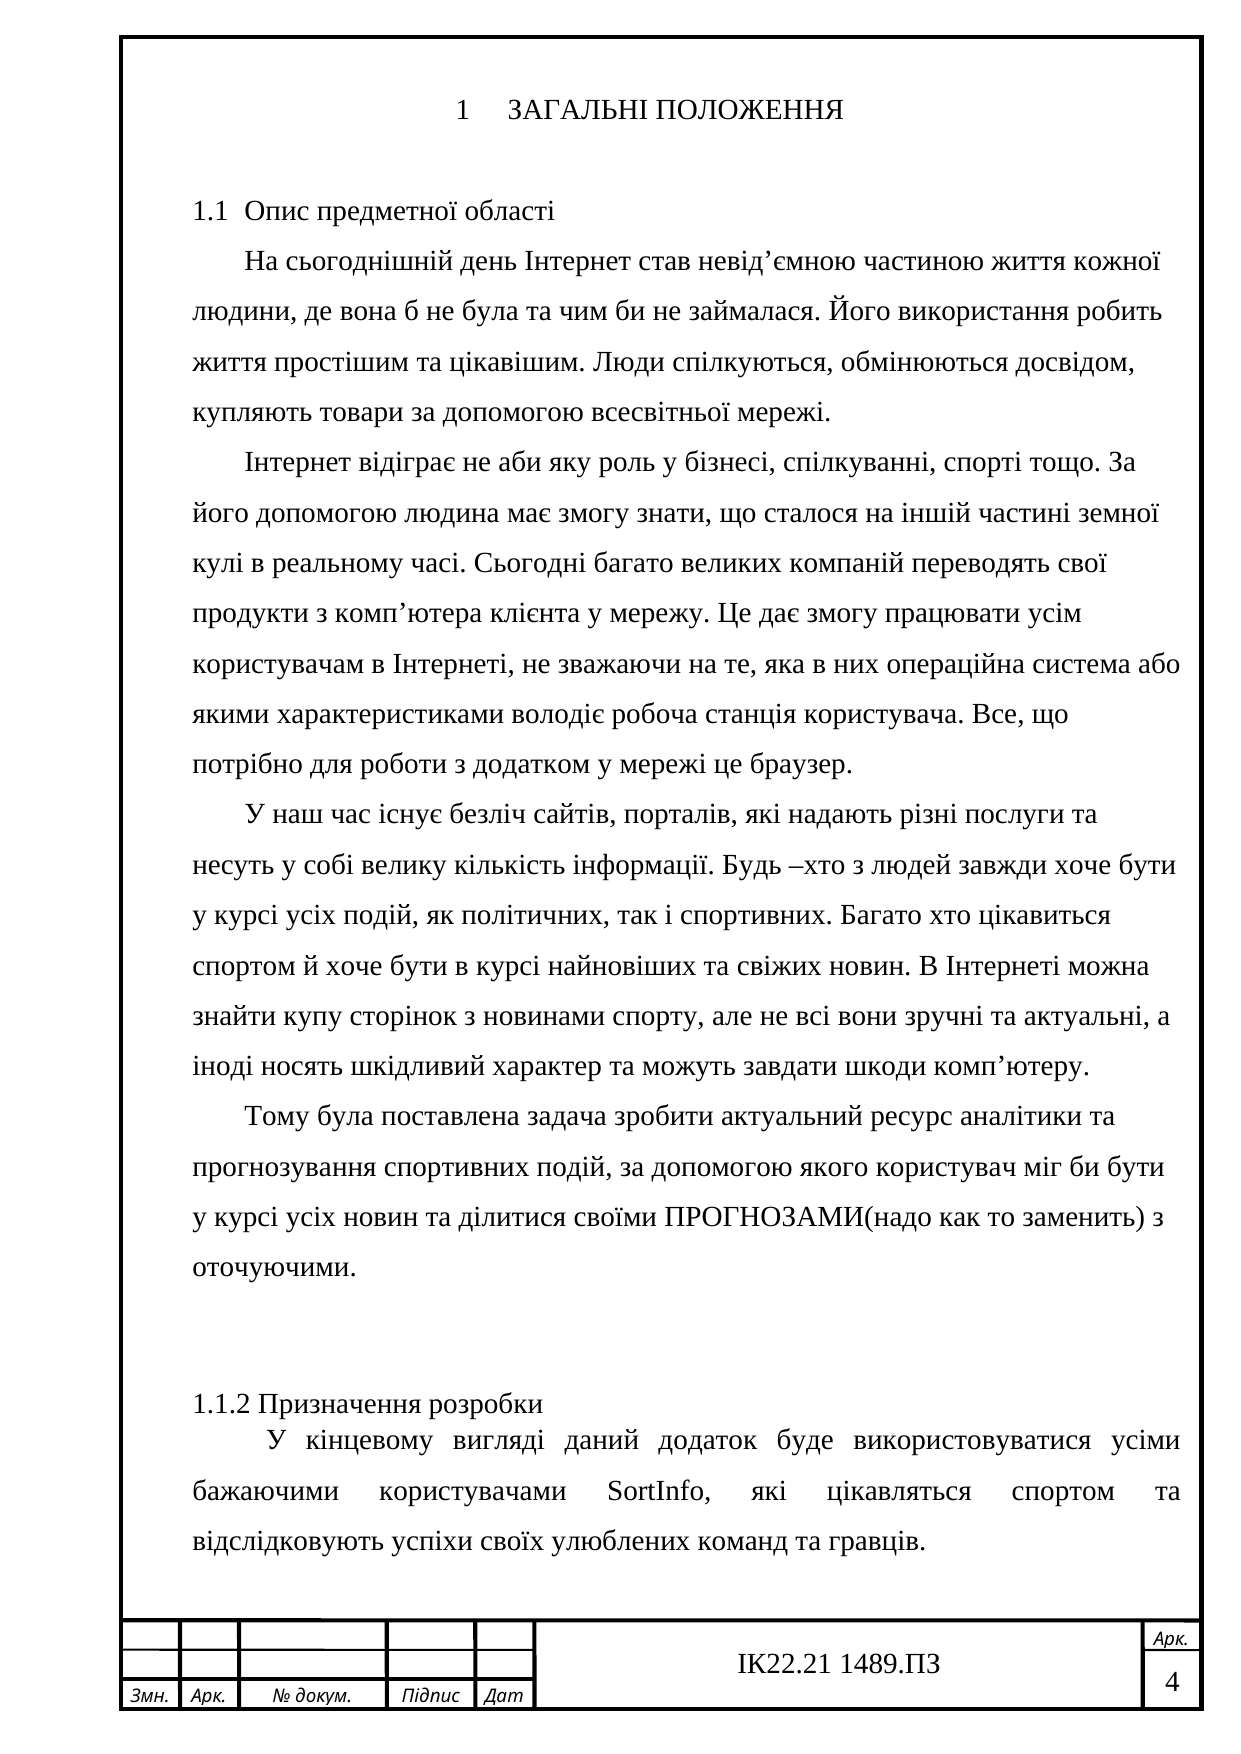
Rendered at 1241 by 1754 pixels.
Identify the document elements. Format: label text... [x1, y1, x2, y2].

text Тому була поставлена задача зробити актуальний ресурс аналітики та прогнозування спортивних подій, за допомогою якого користувач міг би бути у курсі усіх новин та ділитися своїми ПРОГНОЗАМИ(надо как то заменить) з оточуючими. [192, 1098, 1181, 1283]
text Інтернет відіграє не аби яку роль у бізнесі, спілкуванні, спорті тощо. За його допомогою людина має змогу знати, що сталося на іншій частині земної кулі в реальному часі. Сьогодні багато великих компаній переводять свої продукти з комп’ютера клієнта у мережу. Це дає змогу працювати усім користувачам в Інтернеті, не зважаючи на те, яка в них операційна система або якими характеристиками володіє робоча станція користувача. Все, що потрібно для роботи з додатком у мережі це браузер. [192, 444, 1181, 780]
text 1.1.2 Призначення розробки [192, 1386, 1181, 1420]
list Опис предметної області [192, 193, 1181, 226]
text На сьогоднішній день Інтернет став невід’ємною частиною життя кожної людини, де вона б не була та чим би не займалася. Його використання робить життя простішим та цікавішим. Люди спілкуються, обмінюються досвідом, купляють товари за допомогою всесвітньої мережі. [192, 243, 1181, 428]
text У наш час існує безліч сайтів, порталів, які надають різні послуги та несуть у собі велику кількість інформації. Будь –хто з людей завжди хоче бути у курсі усіх подій, як політичних, так і спортивних. Багато хто цікавиться спортом й хоче бути в курсі найновіших та свіжих новин. В Інтернеті можна знайти купу сторінок з новинами спорту, але не всі вони зручні та актуальні, а іноді носять шкідливий характер та можуть завдати шкоди комп’ютеру. [192, 797, 1181, 1082]
list ЗАГАЛЬНІ ПОЛОЖЕННЯ [118, 92, 1181, 126]
text У кінцевому вигляді даний додаток буде використовуватися усіми бажаючими користувачами SortInfo, які цікавляться спортом та відслідковують успіхи своїх улюблених команд та гравців. [192, 1422, 1181, 1557]
